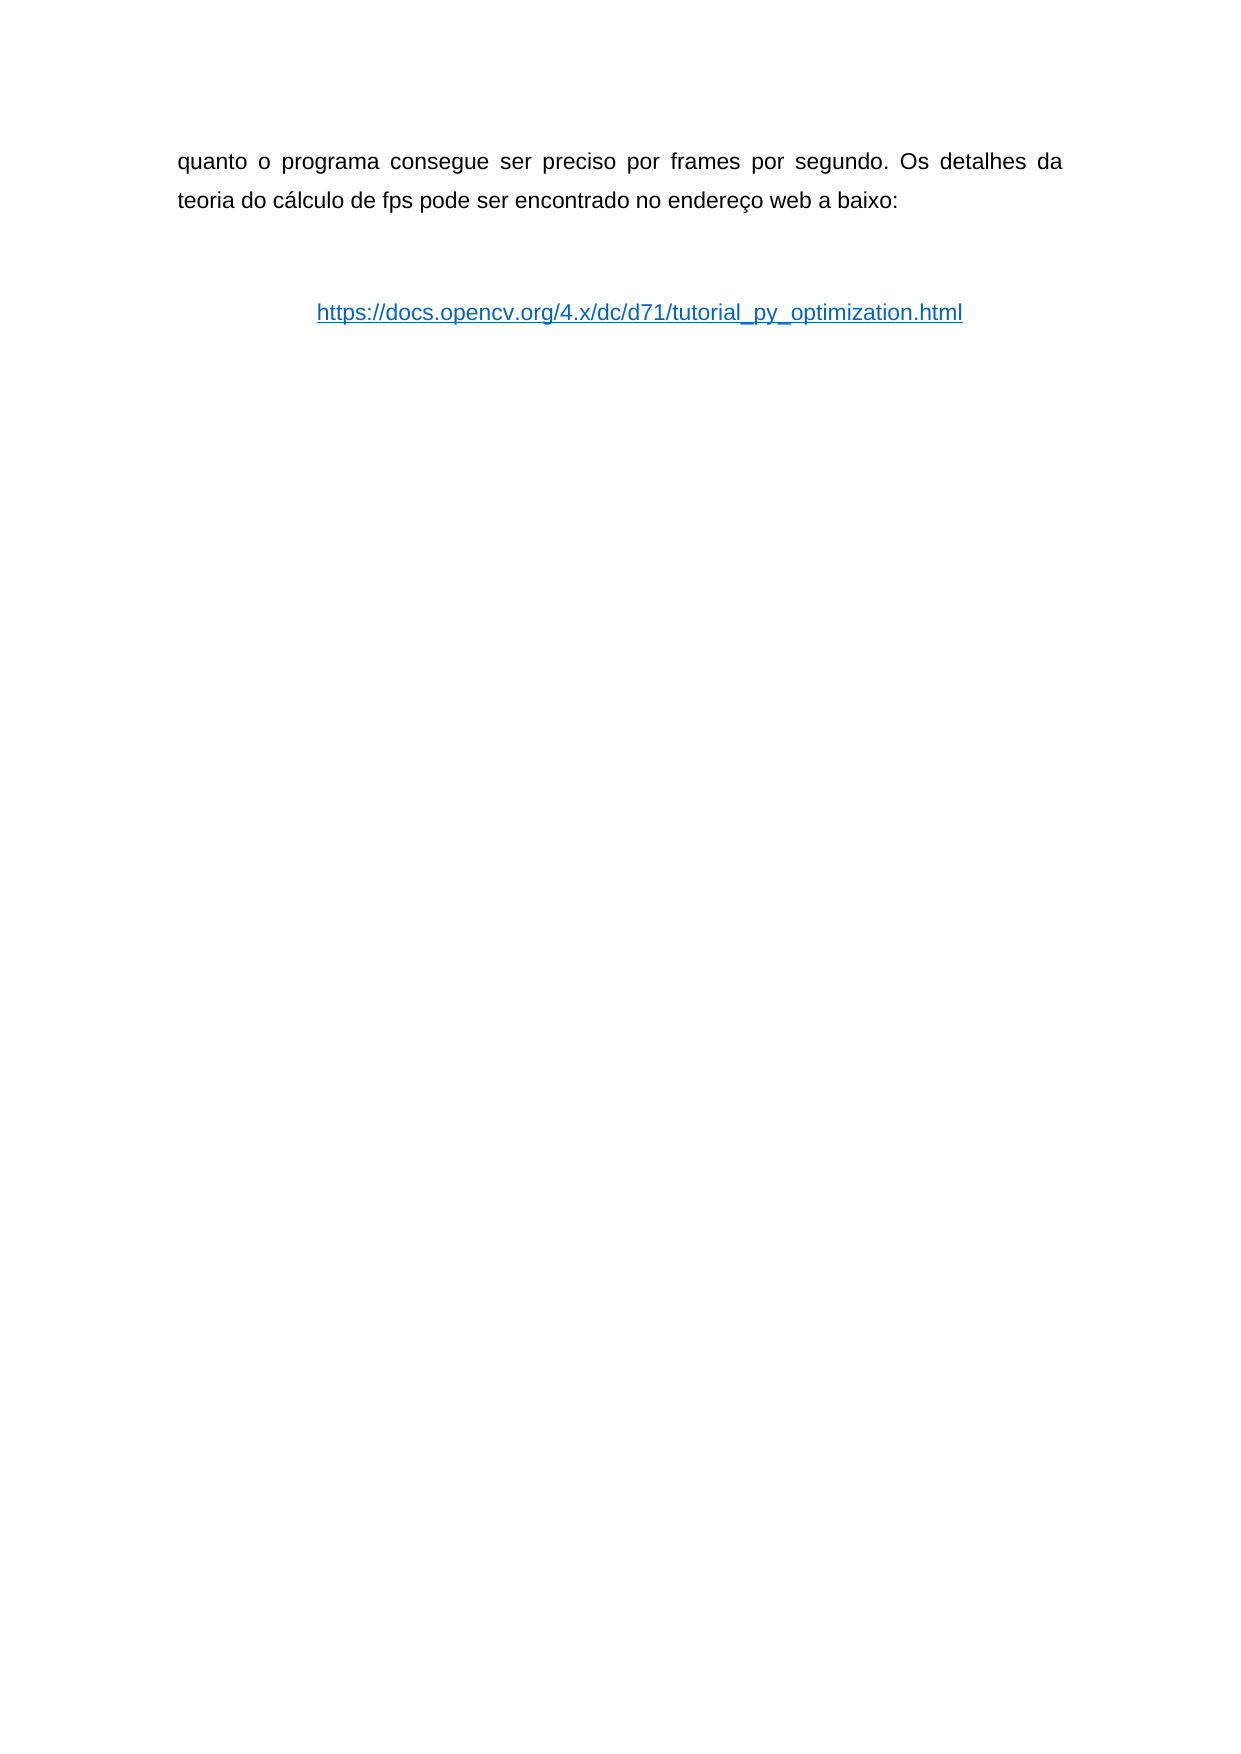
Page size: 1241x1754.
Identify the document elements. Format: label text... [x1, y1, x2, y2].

text https://docs.opencv.org/4.x/dc/d71/tutorial_py_optimization.html [177, 299, 1063, 326]
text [177, 148, 1063, 213]
